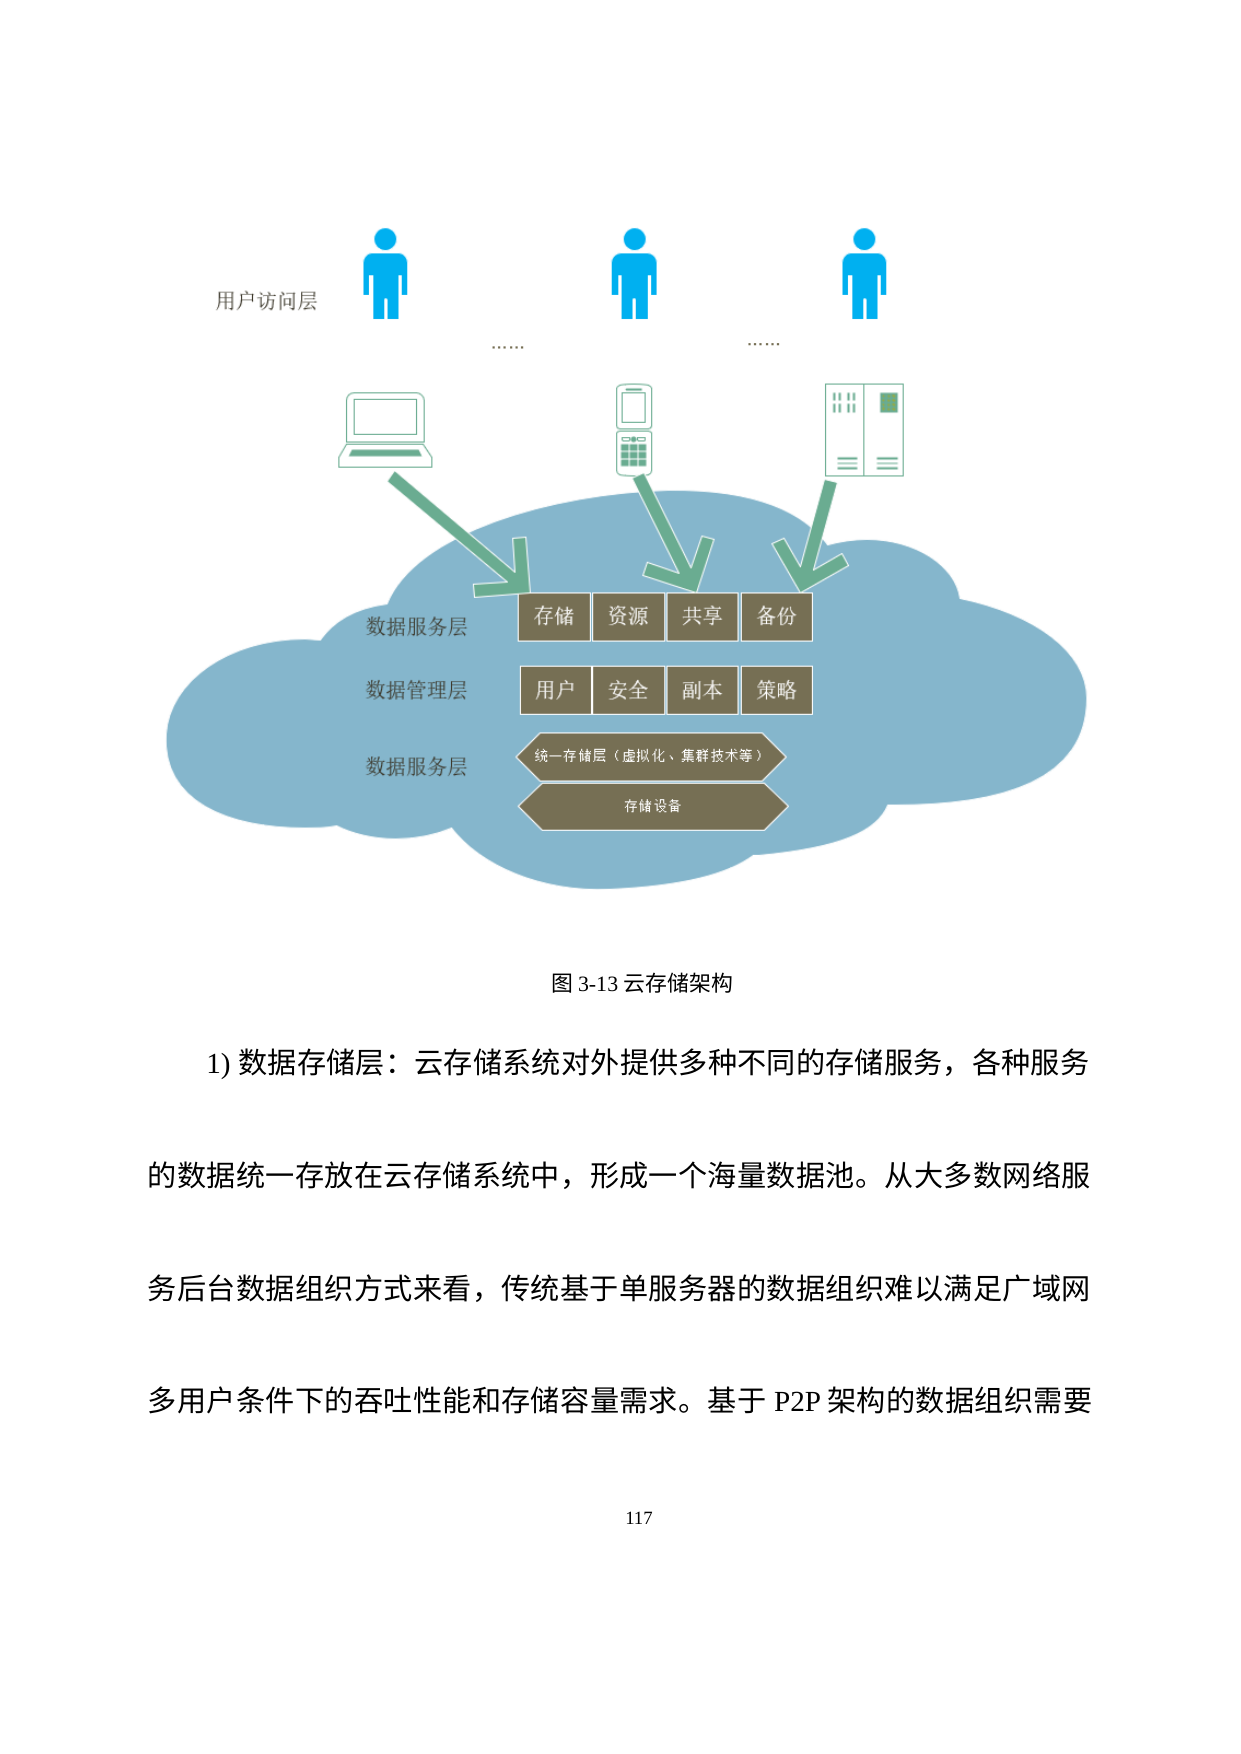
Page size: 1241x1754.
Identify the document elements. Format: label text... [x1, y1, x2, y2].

picture [147, 190, 1093, 914]
text 图 3-13 云存储架构 [148, 965, 1092, 999]
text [148, 1027, 1092, 1433]
